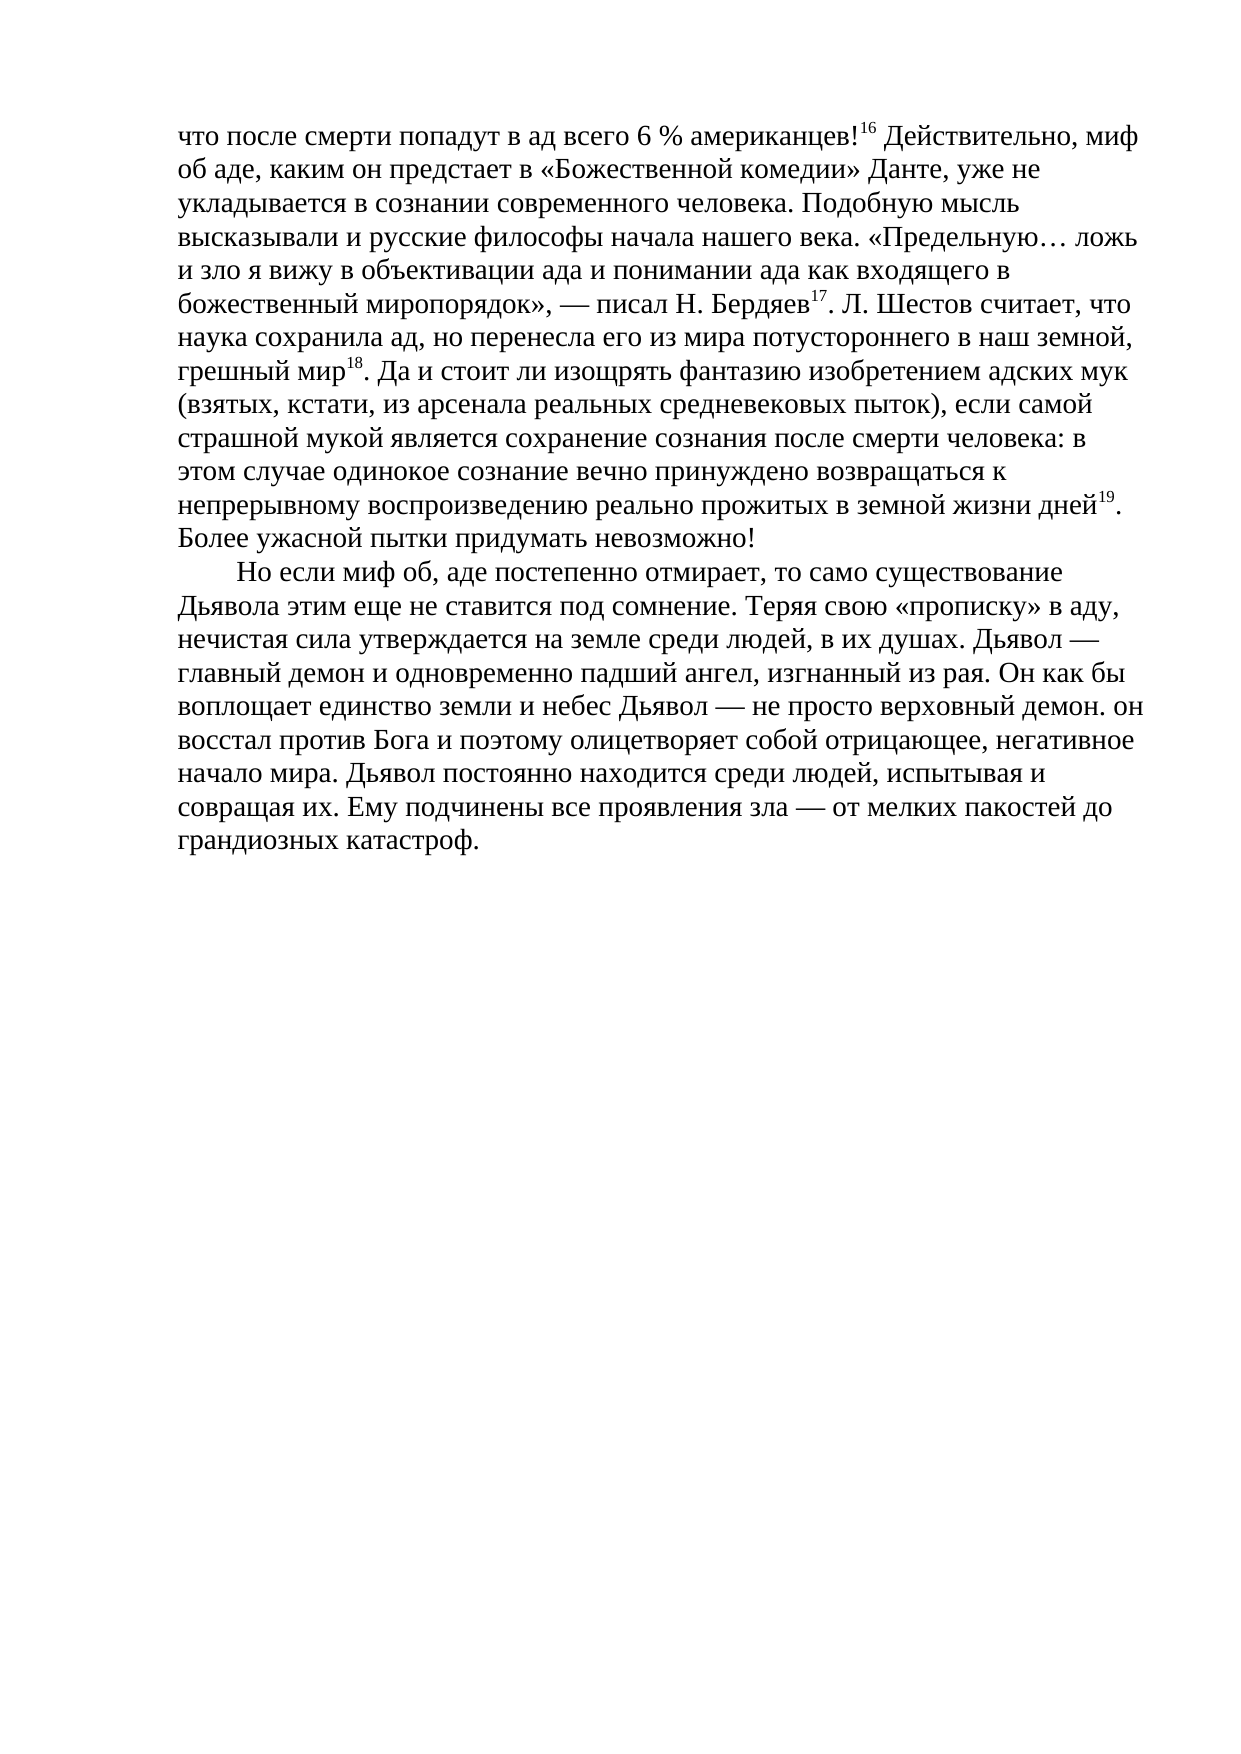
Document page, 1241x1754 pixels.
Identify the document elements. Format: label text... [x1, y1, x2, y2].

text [177, 118, 1152, 554]
text Но если миф об, аде постепенно отмирает, то само существование Дьявола этим еще не ставится под сомнение. Теряя свою «прописку» в аду, нечистая сила утверждается на земле среди людей, в их душах. Дьявол — главный демон и одновременно падший ангел, изгнанный из рая. Он как бы воплощает единство земли и небес Дьявол — не просто верховный демон. он восстал против Бога и поэтому олицетворяет собой отрицающее, негативное начало мира. Дьявол постоянно находится среди людей, испытывая и совращая их. Ему подчинены все проявления зла — от мелких пакостей до грандиозных катастроф. [177, 554, 1152, 856]
